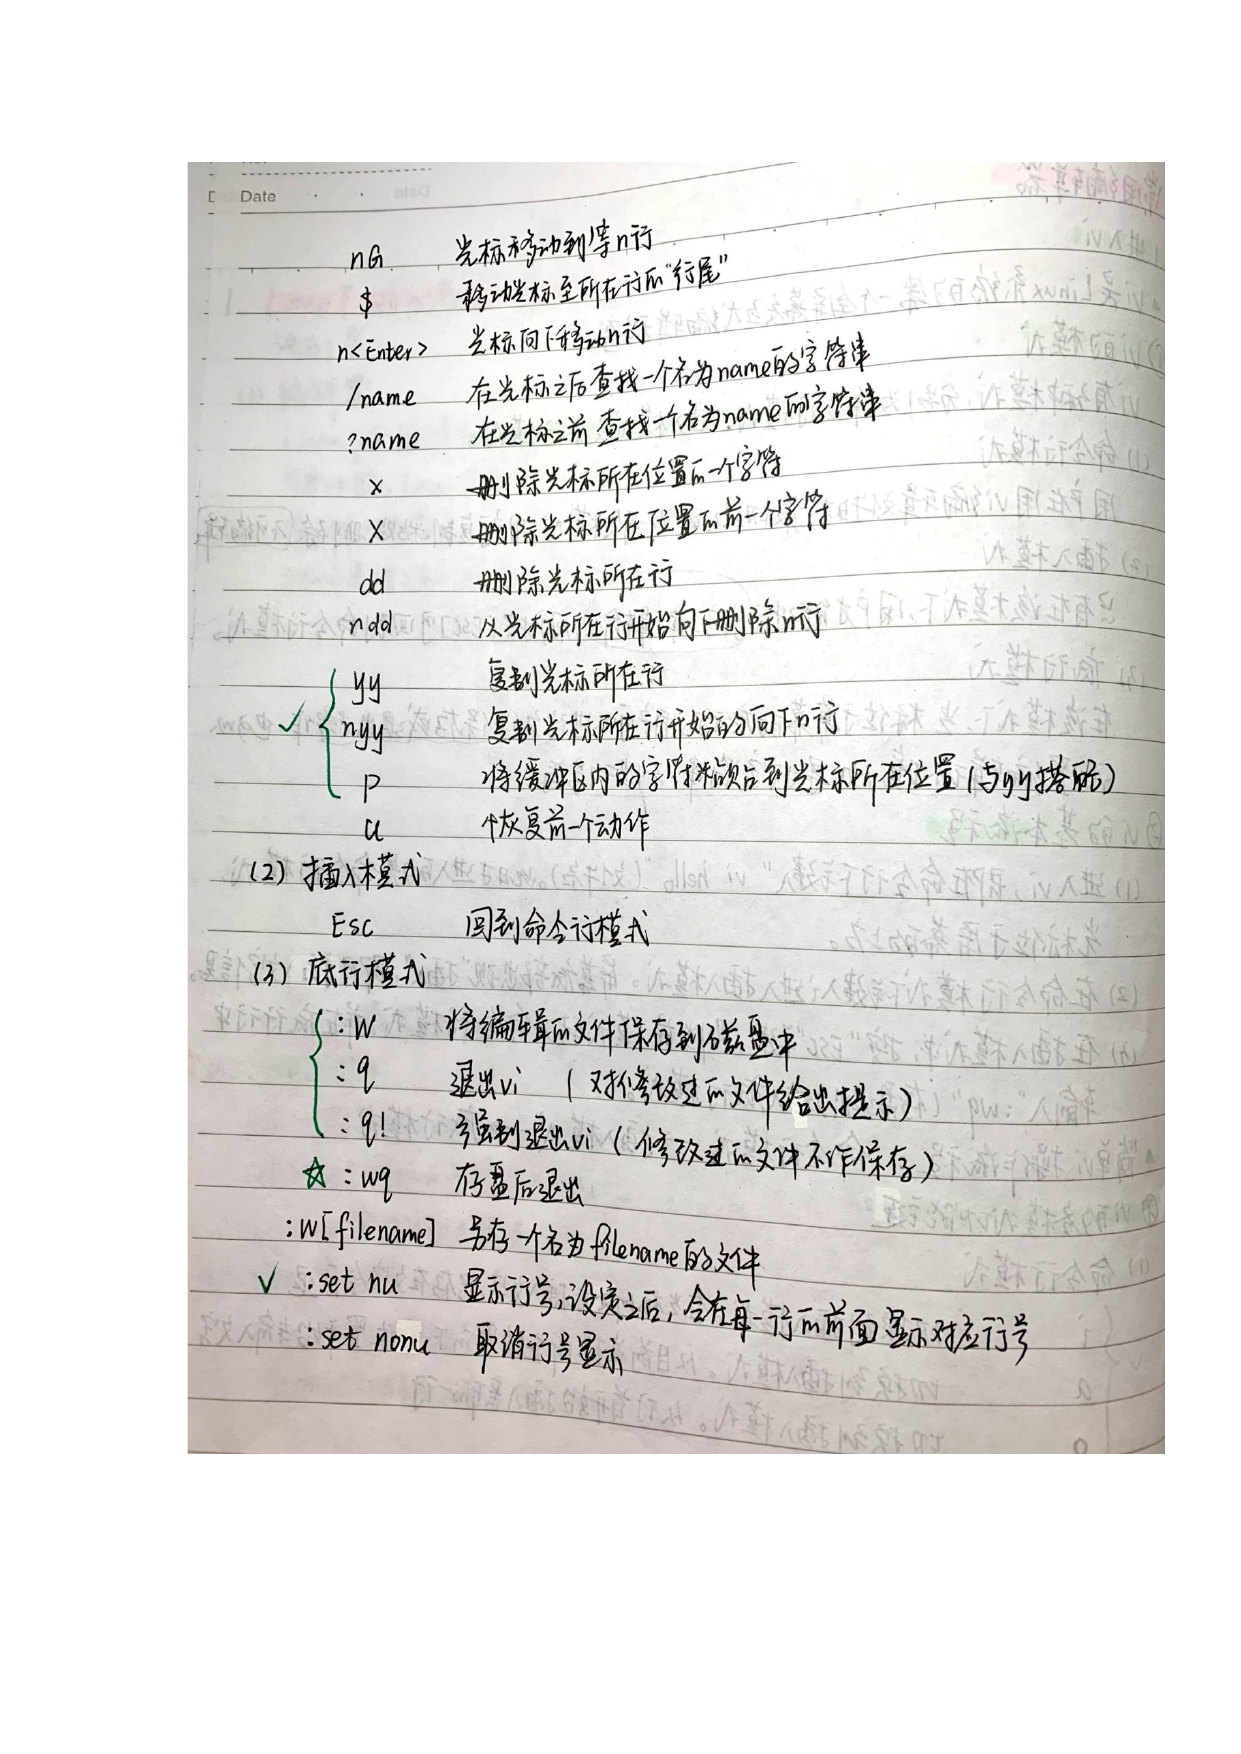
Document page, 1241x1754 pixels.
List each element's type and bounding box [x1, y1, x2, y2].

picture [187, 162, 1165, 1454]
